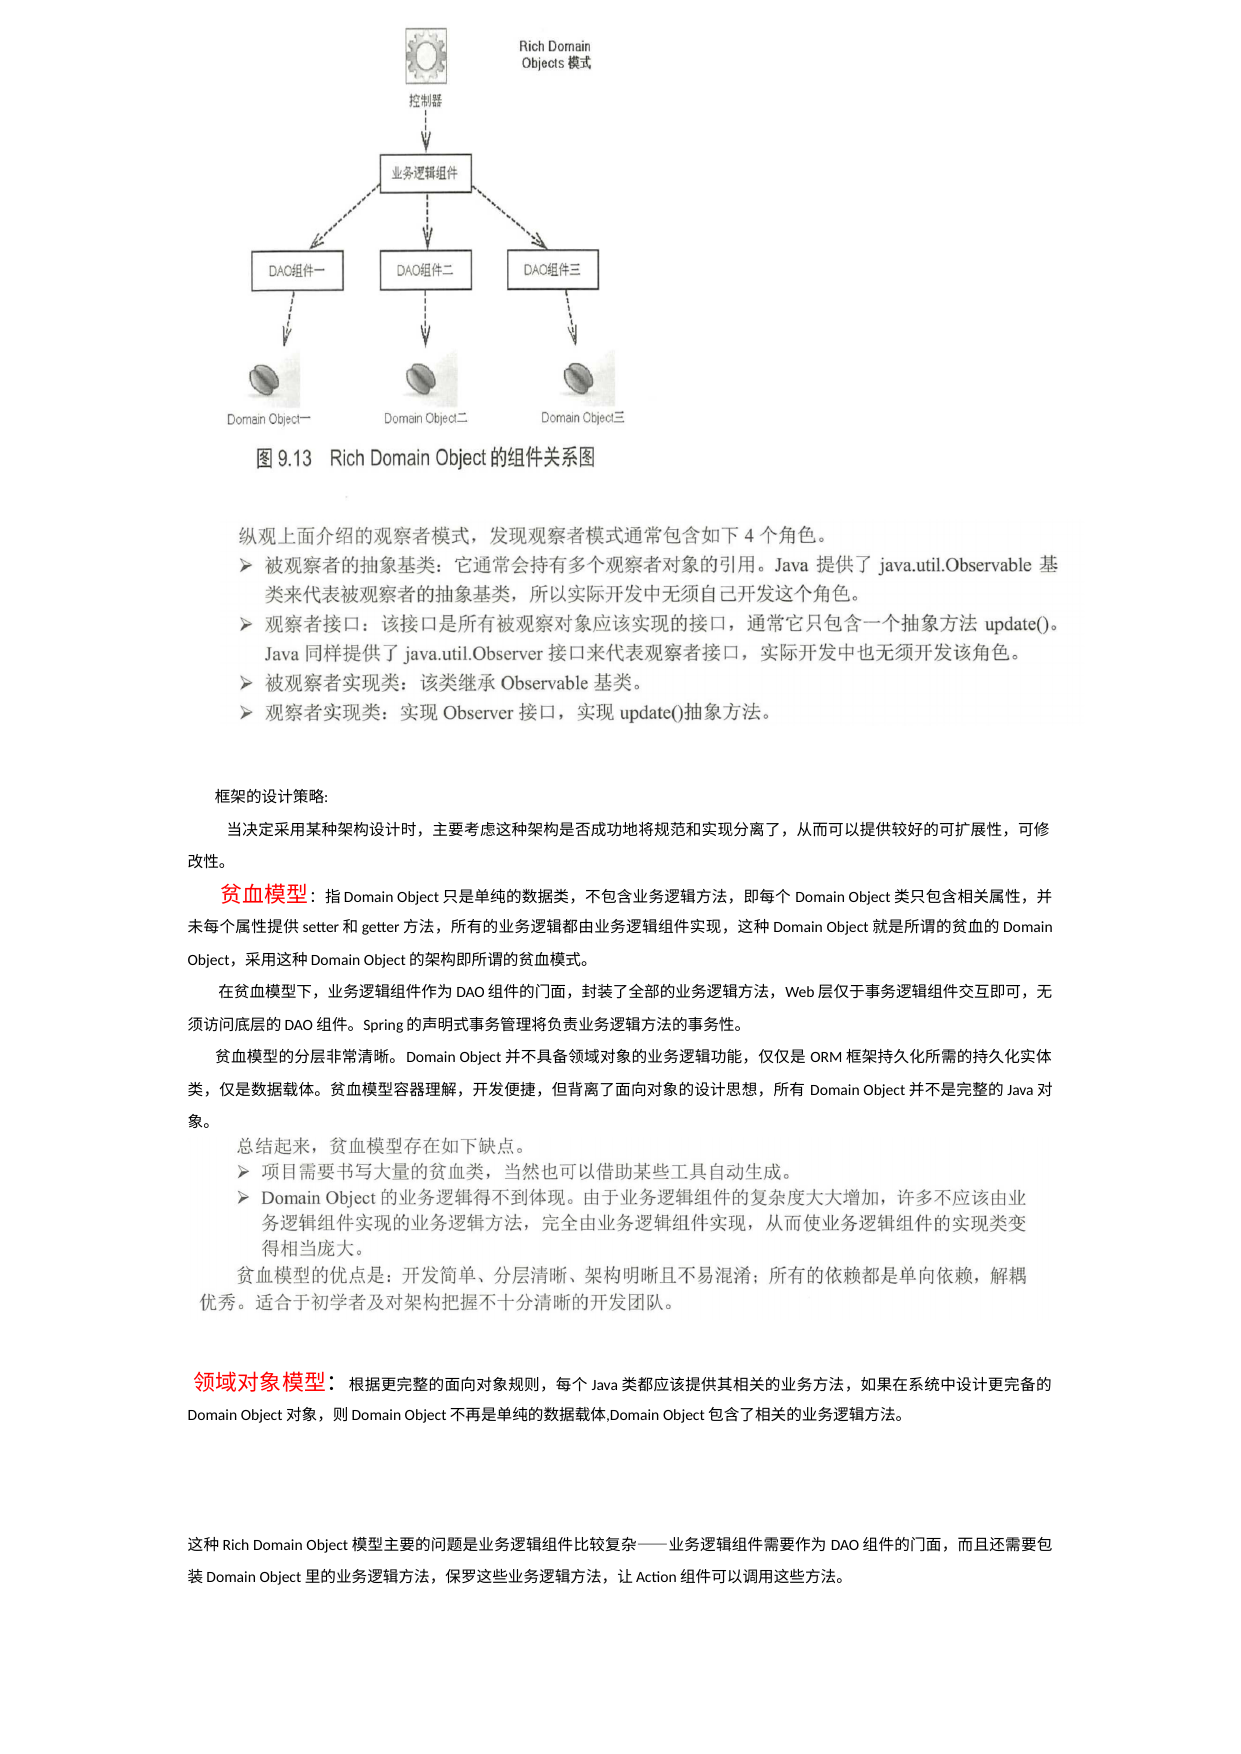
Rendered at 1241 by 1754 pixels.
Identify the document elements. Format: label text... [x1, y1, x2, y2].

list 贫血模型：指Domain Object只是单纯的数据类，不包含业务逻辑方法，即每个Domain Object类只包含相关属性，并未每个属性提供setter和getter方法，所有的业务逻辑都由业务逻辑组件实现，这种Domain Object就是所谓的贫血的Domain Object，采用这种Domain Object的架构即所谓的贫血模式。 [187, 877, 1053, 974]
list 在贫血模型下，业务逻辑组件作为DAO组件的门面，封装了全部的业务逻辑方法，Web层仅于事务逻辑组件交互即可，无须访问底层的DAO组件。Spring的声明式事务管理将负责业务逻辑方法的事务性。 [187, 974, 1053, 1039]
picture [187, 1137, 1052, 1320]
list 贫血模型的分层非常清晰。Domain Object并不具备领域对象的业务逻辑功能，仅仅是ORM框架持久化所需的持久化实体类，仅是数据载体。贫血模型容器理解，开发便捷，但背离了面向对象的设计思想，所有Domain Object并不是完整的Java对象。 [187, 1039, 1053, 1137]
list 框架的设计策略: [187, 779, 1053, 812]
picture [188, 12, 689, 500]
list 当决定采用某种架构设计时，主要考虑这种架构是否成功地将规范和实现分离了，从而可以提供较好的可扩展性，可修改性。 [187, 812, 1053, 877]
list 领域对象模型：根据更完整的面向对象规则，每个Java类都应该提供其相关的业务方法，如果在系统中设计更完备的Domain Object对象，则Domain Object不再是单纯的数据载体,Domain Object包含了相关的业务逻辑方法。 [187, 1364, 1053, 1429]
list 这种Rich Domain Object模型主要的问题是业务逻辑组件比较复杂——业务逻辑组件需要作为DAO组件的门面，而且还需要包装Domain Object里的业务逻辑方法，保罗这些业务逻辑方法，让Action组件可以调用这些方法。 [187, 1527, 1053, 1592]
picture [220, 519, 1085, 726]
